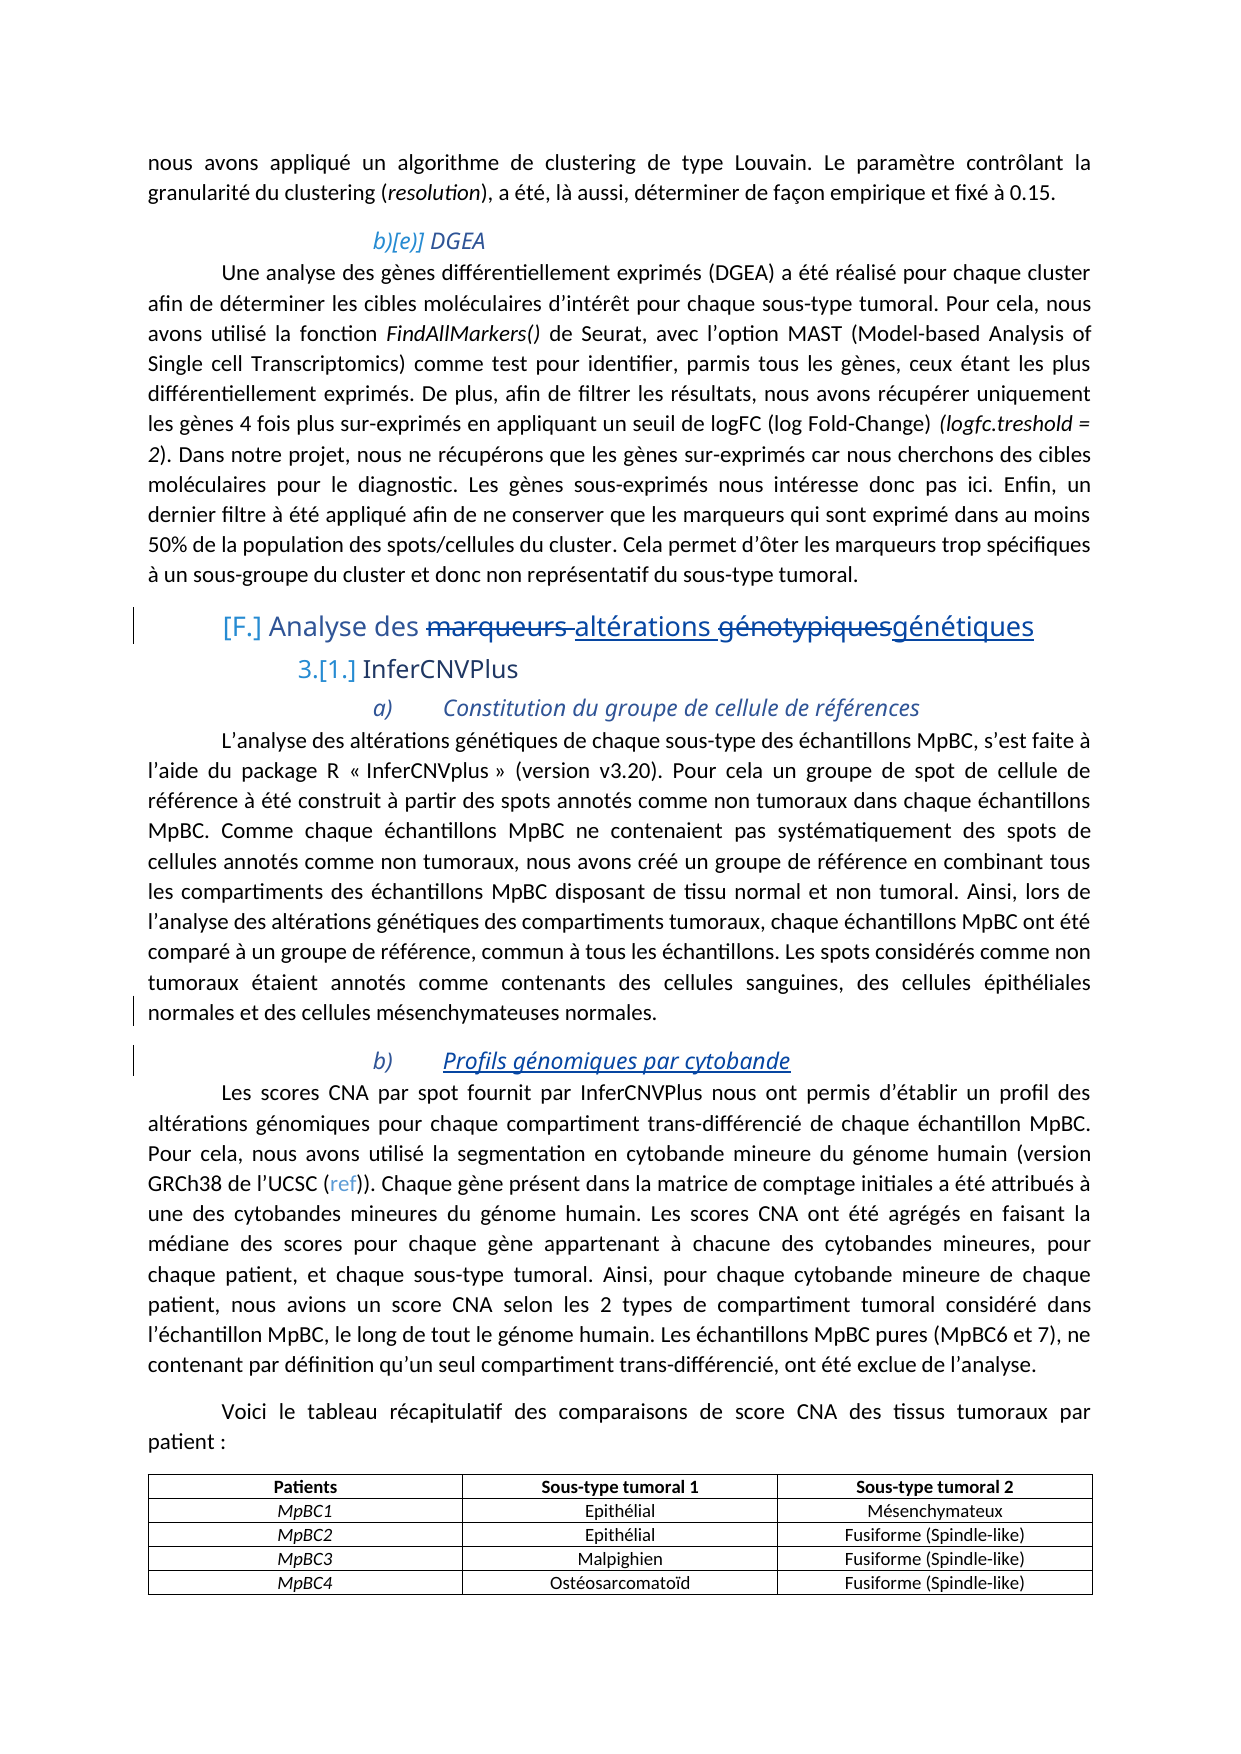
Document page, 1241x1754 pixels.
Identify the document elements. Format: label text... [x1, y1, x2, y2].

text L’analyse des altérations génétiques de chaque sous-type des échantillons MpBC, s’est faite à l’aide du package R « InferCNVplus » (version v3.20). Pour cela un groupe de spot de cellule de référence à été construit à partir des spots annotés comme non tumoraux dans chaque échantillons MpBC. Comme chaque échantillons MpBC ne contenaient pas systématiquement des spots de cellules annotés comme non tumoraux, nous avons créé un groupe de référence en combinant tous les compartiments des échantillons MpBC disposant de tissu normal et non tumoral. Ainsi, lors de l’analyse des altérations génétiques des compartiments tumoraux, chaque échantillons MpBC ont été comparé à un groupe de référence, commun à tous les échantillons. Les spots considérés comme non tumoraux étaient annotés comme contenants des cellules sanguines, des cellules épithéliales normales et des cellules mésenchymateuses normales. [148, 726, 1093, 1026]
text Les scores CNA par spot fournit par InferCNVPlus nous ont permis d’établir un profil des altérations génomiques pour chaque compartiment trans-différencié de chaque échantillon MpBC. Pour cela, nous avons utilisé la segmentation en cytobande mineure du génome humain (version GRCh38 de l’UCSC (ref)). Chaque gène présent dans la matrice de comptage initiales a été attribués à une des cytobandes mineures du génome humain. Les scores CNA ont été agrégés en faisant la médiane des scores pour chaque gène appartenant à chacune des cytobandes mineures, pour chaque patient, et chaque sous-type tumoral. Ainsi, pour chaque cytobande mineure de chaque patient, nous avions un score CNA selon les 2 types de compartiment tumoral considéré dans l’échantillon MpBC, le long de tout le génome humain. Les échantillons MpBC pures (MpBC6 et 7), ne contenant par définition qu’un seul compartiment trans-différencié, ont été exclue de l’analyse. [148, 1078, 1093, 1378]
subtitle Analyse des [223, 607, 1093, 644]
table_header Sous-type tumoral 1 [463, 1475, 777, 1498]
subtitle InferCNVPlus [298, 651, 1093, 685]
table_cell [778, 1571, 1092, 1594]
table_cell Fusiforme (Spindle-like) [778, 1547, 1092, 1570]
text Voici le tableau récapitulatif des comparaisons de score CNA des tissus tumoraux par patient : [148, 1397, 1093, 1456]
table_header Sous-type tumoral 2 [778, 1475, 1092, 1498]
table_cell MpBC3 [149, 1547, 462, 1570]
subtitle Constitution du groupe de cellule de références [373, 692, 1093, 723]
subtitle DGEA [373, 225, 1093, 256]
table_cell Mésenchymateux [778, 1499, 1092, 1522]
table_cell Malpighien [463, 1547, 777, 1570]
table_cell MpBC2 [149, 1523, 462, 1546]
table_cell Fusiforme (Spindle-like) [778, 1523, 1092, 1546]
table_cell Epithélial [463, 1499, 777, 1522]
table_cell MpBC1 [149, 1499, 462, 1522]
text Une analyse des gènes différentiellement exprimés (DGEA) a été réalisé pour chaque cluster afin de déterminer les cibles moléculaires d’intérêt pour chaque sous-type tumoral. Pour cela, nous avons utilisé la fonction FindAllMarkers() de Seurat, avec l’option MAST (Model-based Analysis of Single cell Transcriptomics) comme test pour identifier, parmis tous les gènes, ceux étant les plus différentiellement exprimés. De plus, afin de filtrer les résultats, nous avons récupérer uniquement les gènes 4 fois plus sur-exprimés en appliquant un seuil de logFC (log Fold-Change) (logfc.treshold = 2). Dans notre projet, nous ne récupérons que les gènes sur-exprimés car nous cherchons des cibles moléculaires pour le diagnostic. Les gènes sous-exprimés nous intéresse donc pas ici. Enfin, un dernier filtre à été appliqué afin de ne conserver que les marqueurs qui sont exprimé dans au moins 50% de la population des spots/cellules du cluster. Cela permet d’ôter les marqueurs trop spécifiques à un sous-groupe du cluster et donc non représentatif du sous-type tumoral. [148, 258, 1093, 588]
table_cell Epithélial [463, 1523, 777, 1546]
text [148, 148, 1093, 206]
table_header Patients [149, 1475, 462, 1498]
table_cell Ostéosarcomatoïd [463, 1571, 777, 1594]
table_cell MpBC4 [149, 1571, 462, 1594]
